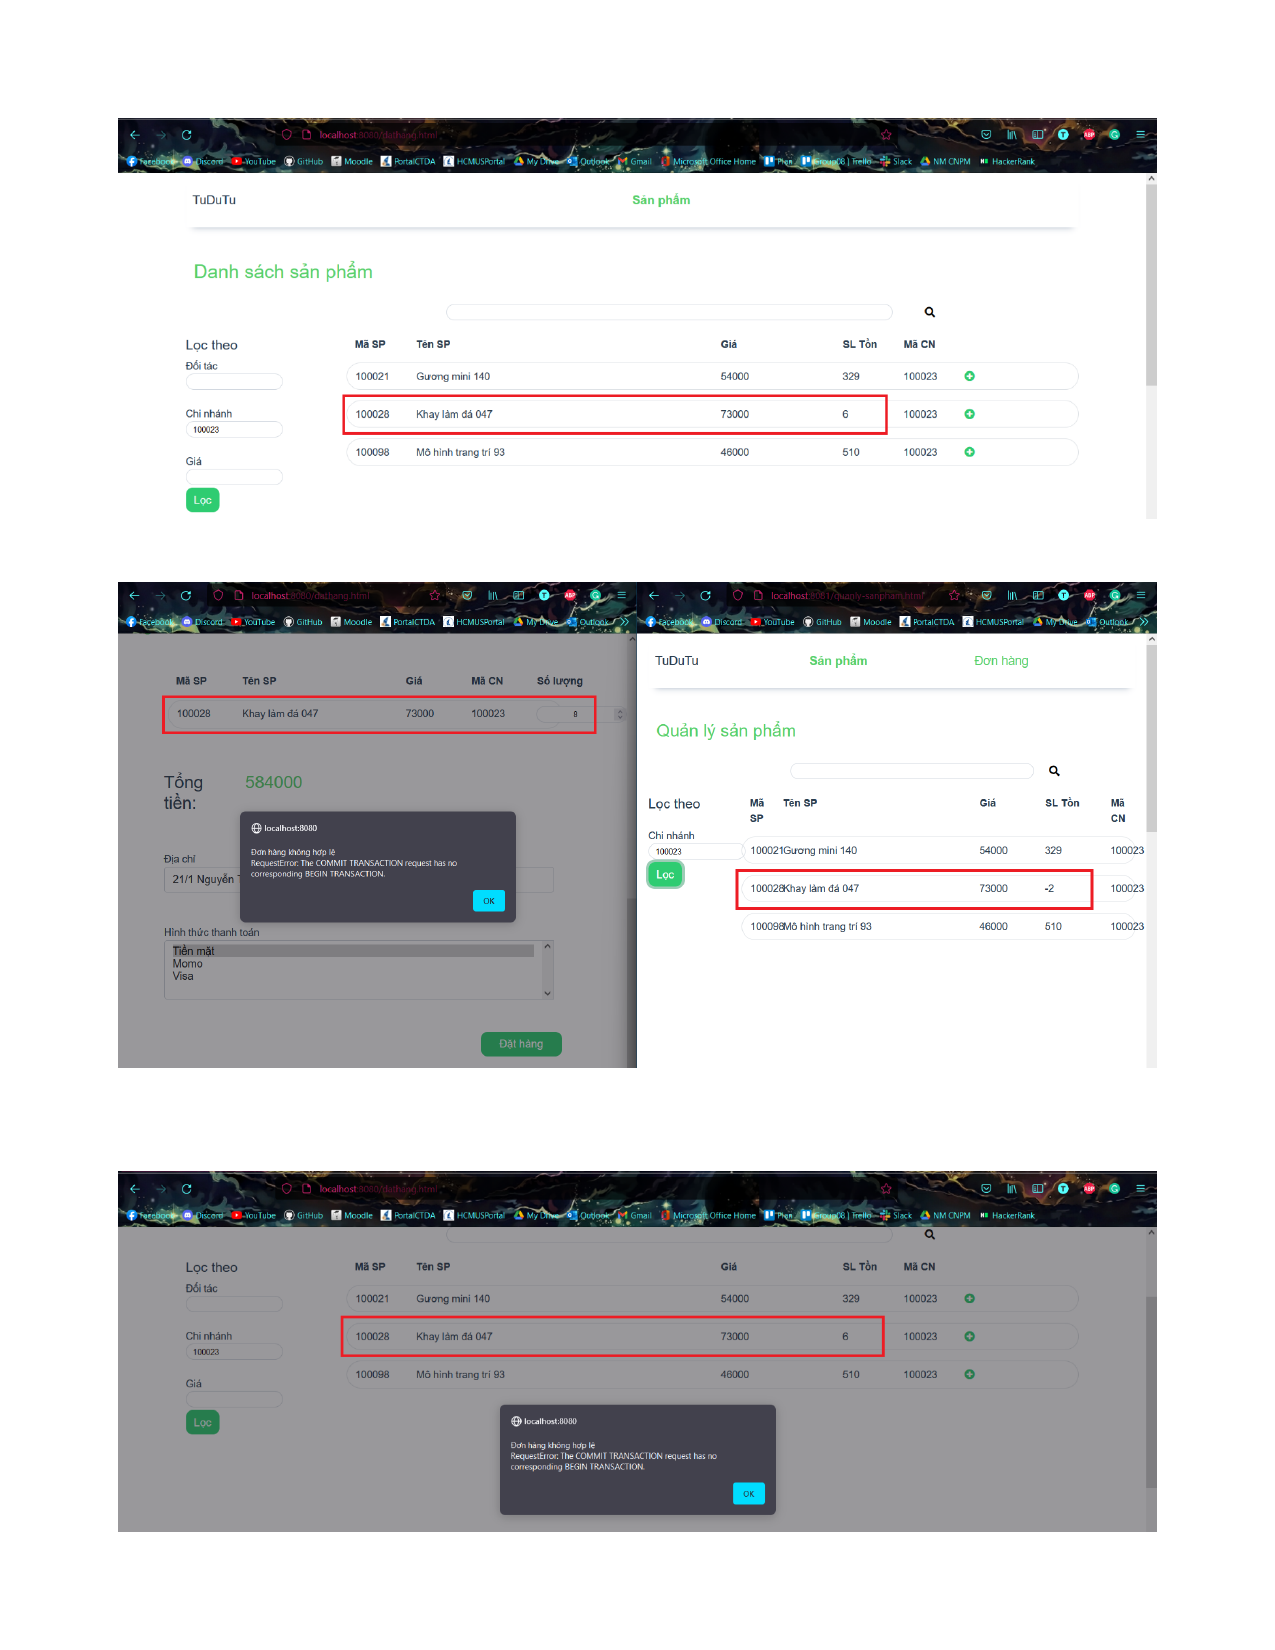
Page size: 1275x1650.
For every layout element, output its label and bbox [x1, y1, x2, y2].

picture [118, 582, 1157, 1068]
picture [118, 118, 1157, 519]
picture [118, 1171, 1157, 1532]
